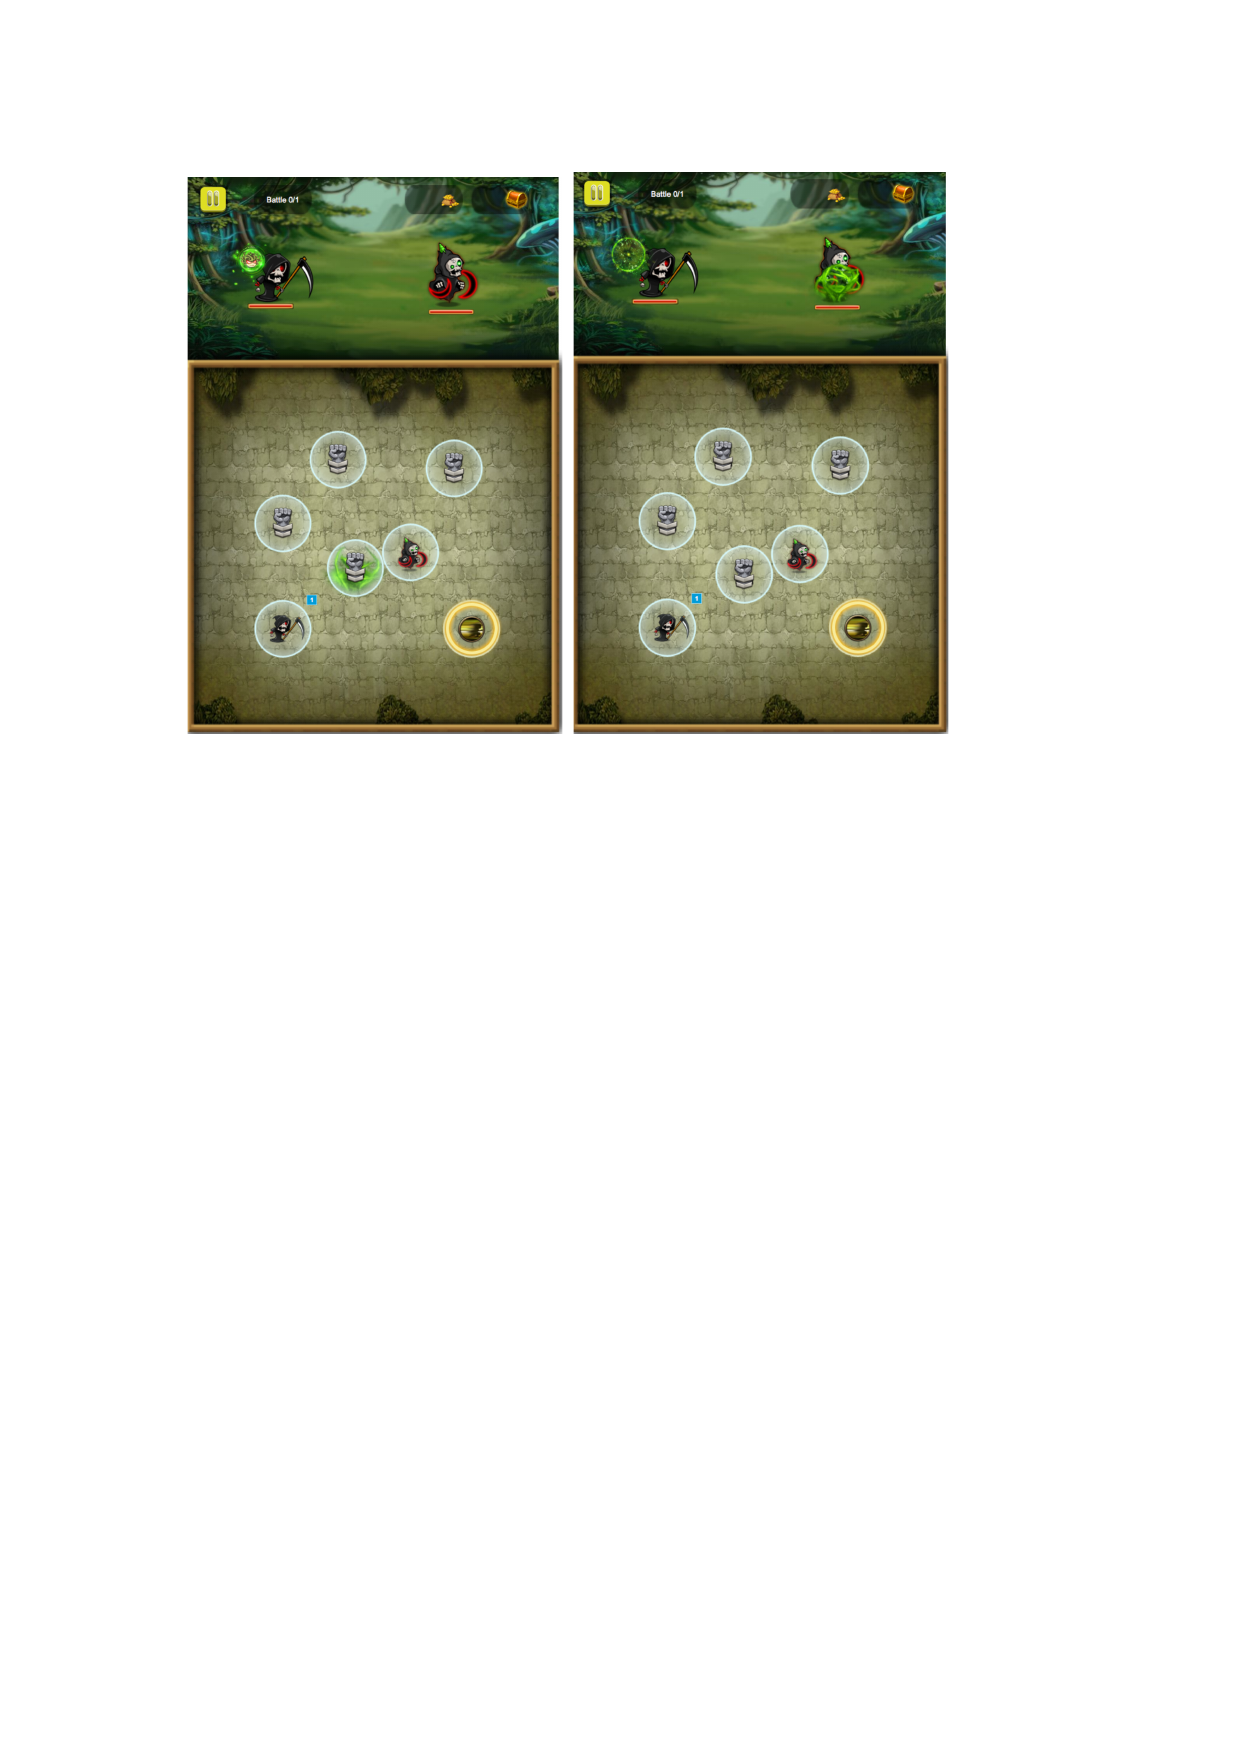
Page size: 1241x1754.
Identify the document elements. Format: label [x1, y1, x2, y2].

picture [573, 172, 949, 734]
picture [187, 177, 563, 734]
